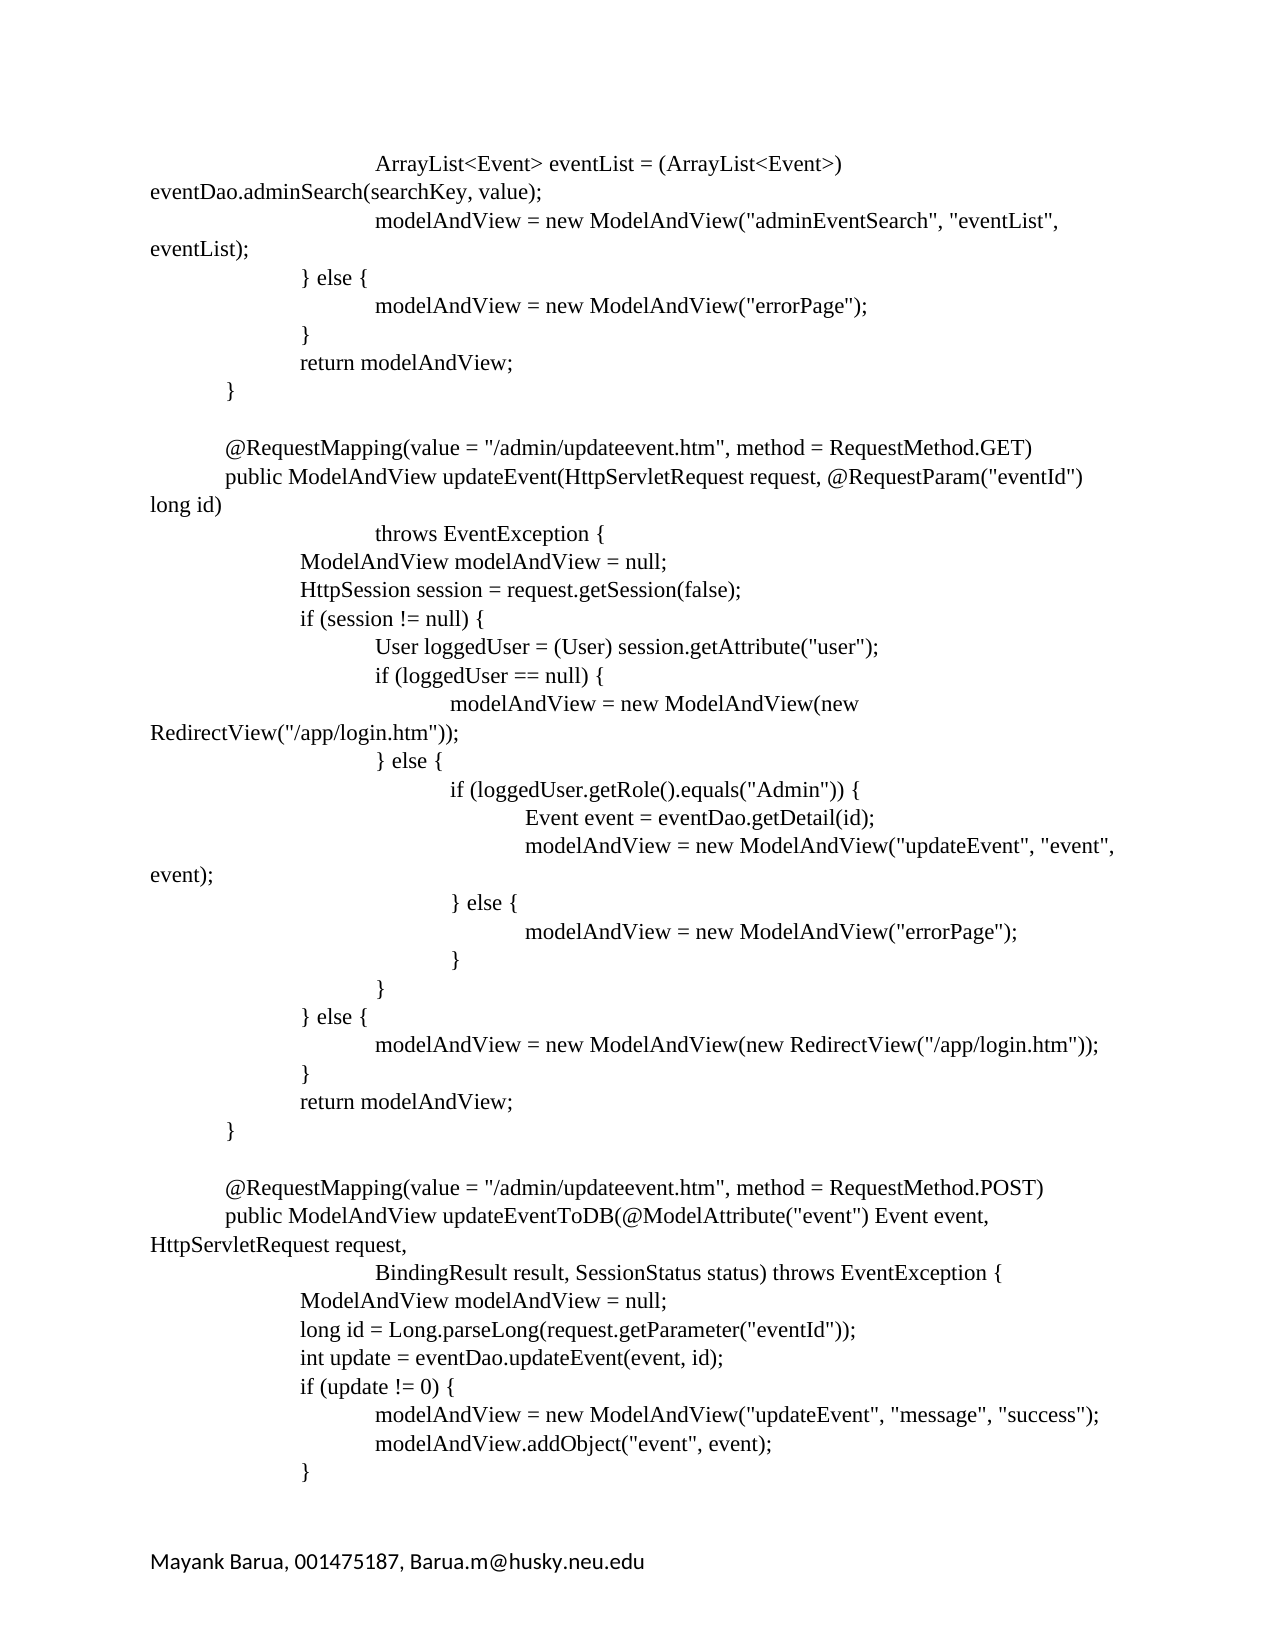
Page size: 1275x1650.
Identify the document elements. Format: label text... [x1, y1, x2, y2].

text if (update != 0) { [150, 1373, 1125, 1399]
text BindingResult result, SessionStatus status) throws EventException { [150, 1259, 1125, 1285]
text } [150, 975, 1125, 1001]
text modelAndView.addObject("event", event); [150, 1430, 1125, 1456]
text modelAndView = new ModelAndView("adminEventSearch", "eventList", eventList); [150, 207, 1125, 262]
text int update = eventDao.updateEvent(event, id); [150, 1344, 1125, 1371]
text modelAndView = new ModelAndView("errorPage"); [150, 918, 1125, 944]
text if (loggedUser.getRole().equals("Admin")) { [150, 776, 1125, 802]
text } [150, 946, 1125, 973]
text } [150, 1060, 1125, 1086]
text } else { [150, 747, 1125, 773]
text long id = Long.parseLong(request.getParameter("eventId")); [150, 1316, 1125, 1342]
text Event event = eventDao.getDetail(id); [150, 804, 1125, 830]
text @RequestMapping(value = "/admin/updateevent.htm", method = RequestMethod.POST) [150, 1174, 1125, 1200]
text User loggedUser = (User) session.getAttribute("user"); [150, 633, 1125, 660]
text if (loggedUser == null) { [150, 662, 1125, 688]
text throws EventException { [150, 520, 1125, 546]
text } [150, 1458, 1125, 1484]
text } else { [150, 1003, 1125, 1029]
text } [150, 321, 1125, 347]
text HttpSession session = request.getSession(false); [150, 577, 1125, 603]
text ArrayList<Event> eventList = (ArrayList<Event>) eventDao.adminSearch(searchKey, value); [150, 150, 1125, 205]
text modelAndView = new ModelAndView(new RedirectView("/app/login.htm")); [150, 1032, 1125, 1058]
text } else { [150, 889, 1125, 916]
text public ModelAndView updateEvent(HttpServletRequest request, @RequestParam("eventId") long id) [150, 463, 1125, 518]
text } [150, 377, 1125, 404]
text return modelAndView; [150, 1088, 1125, 1115]
text @RequestMapping(value = "/admin/updateevent.htm", method = RequestMethod.GET) [150, 434, 1125, 461]
text ModelAndView modelAndView = null; [150, 548, 1125, 574]
text modelAndView = new ModelAndView("updateEvent", "message", "success"); [150, 1401, 1125, 1428]
text } else { [150, 264, 1125, 290]
text modelAndView = new ModelAndView("errorPage"); [150, 292, 1125, 318]
text modelAndView = new ModelAndView(new RedirectView("/app/login.htm")); [150, 690, 1125, 745]
text if (session != null) { [150, 605, 1125, 631]
text ModelAndView modelAndView = null; [150, 1287, 1125, 1314]
text } [150, 1117, 1125, 1143]
text public ModelAndView updateEventToDB(@ModelAttribute("event") Event event, HttpServletRequest request, [150, 1202, 1125, 1257]
text modelAndView = new ModelAndView("updateEvent", "event", event); [150, 832, 1125, 887]
text return modelAndView; [150, 349, 1125, 375]
